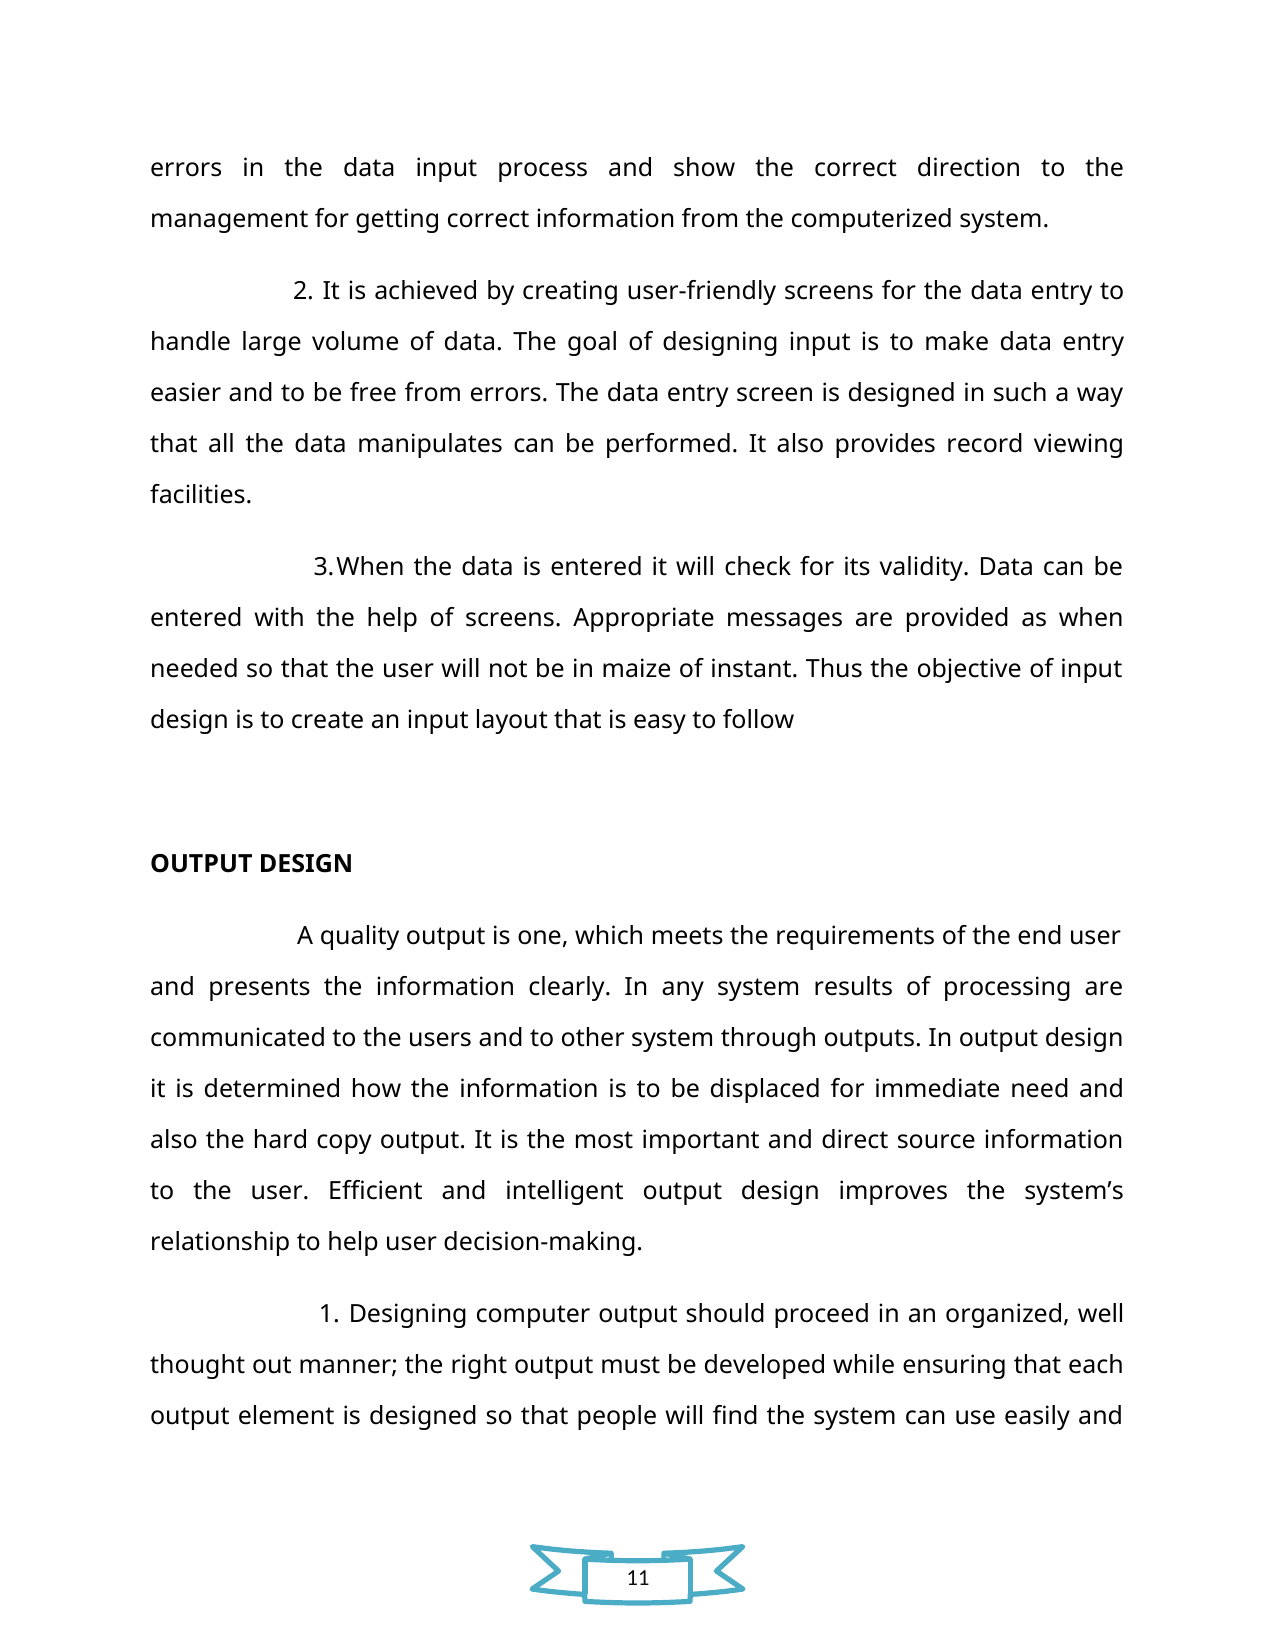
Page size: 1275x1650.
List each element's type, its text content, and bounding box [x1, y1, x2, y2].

text OUTPUT DESIGN [150, 846, 1125, 880]
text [150, 1296, 1125, 1432]
text A quality output is one, which meets the requirements of the end user and presents the information clearly. In any system results of processing are communicated to the users and to other system through outputs. In output design it is determined how the information is to be displaced for immediate need and also the hard copy output. It is the most important and direct source information to the user. Efficient and intelligent output design improves the system’s relationship to help user decision-making. [150, 918, 1125, 1258]
text 2. It is achieved by creating user-friendly screens for the data entry to handle large volume of data. The goal of designing input is to make data entry easier and to be free from errors. The data entry screen is designed in such a way that all the data manipulates can be performed. It also provides record viewing facilities. [150, 273, 1125, 511]
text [150, 150, 1125, 235]
text 3.When the data is entered it will check for its validity. Data can be entered with the help of screens. Appropriate messages are provided as when needed so that the user will not be in maize of instant. Thus the objective of input design is to create an input layout that is easy to follow [150, 549, 1125, 736]
